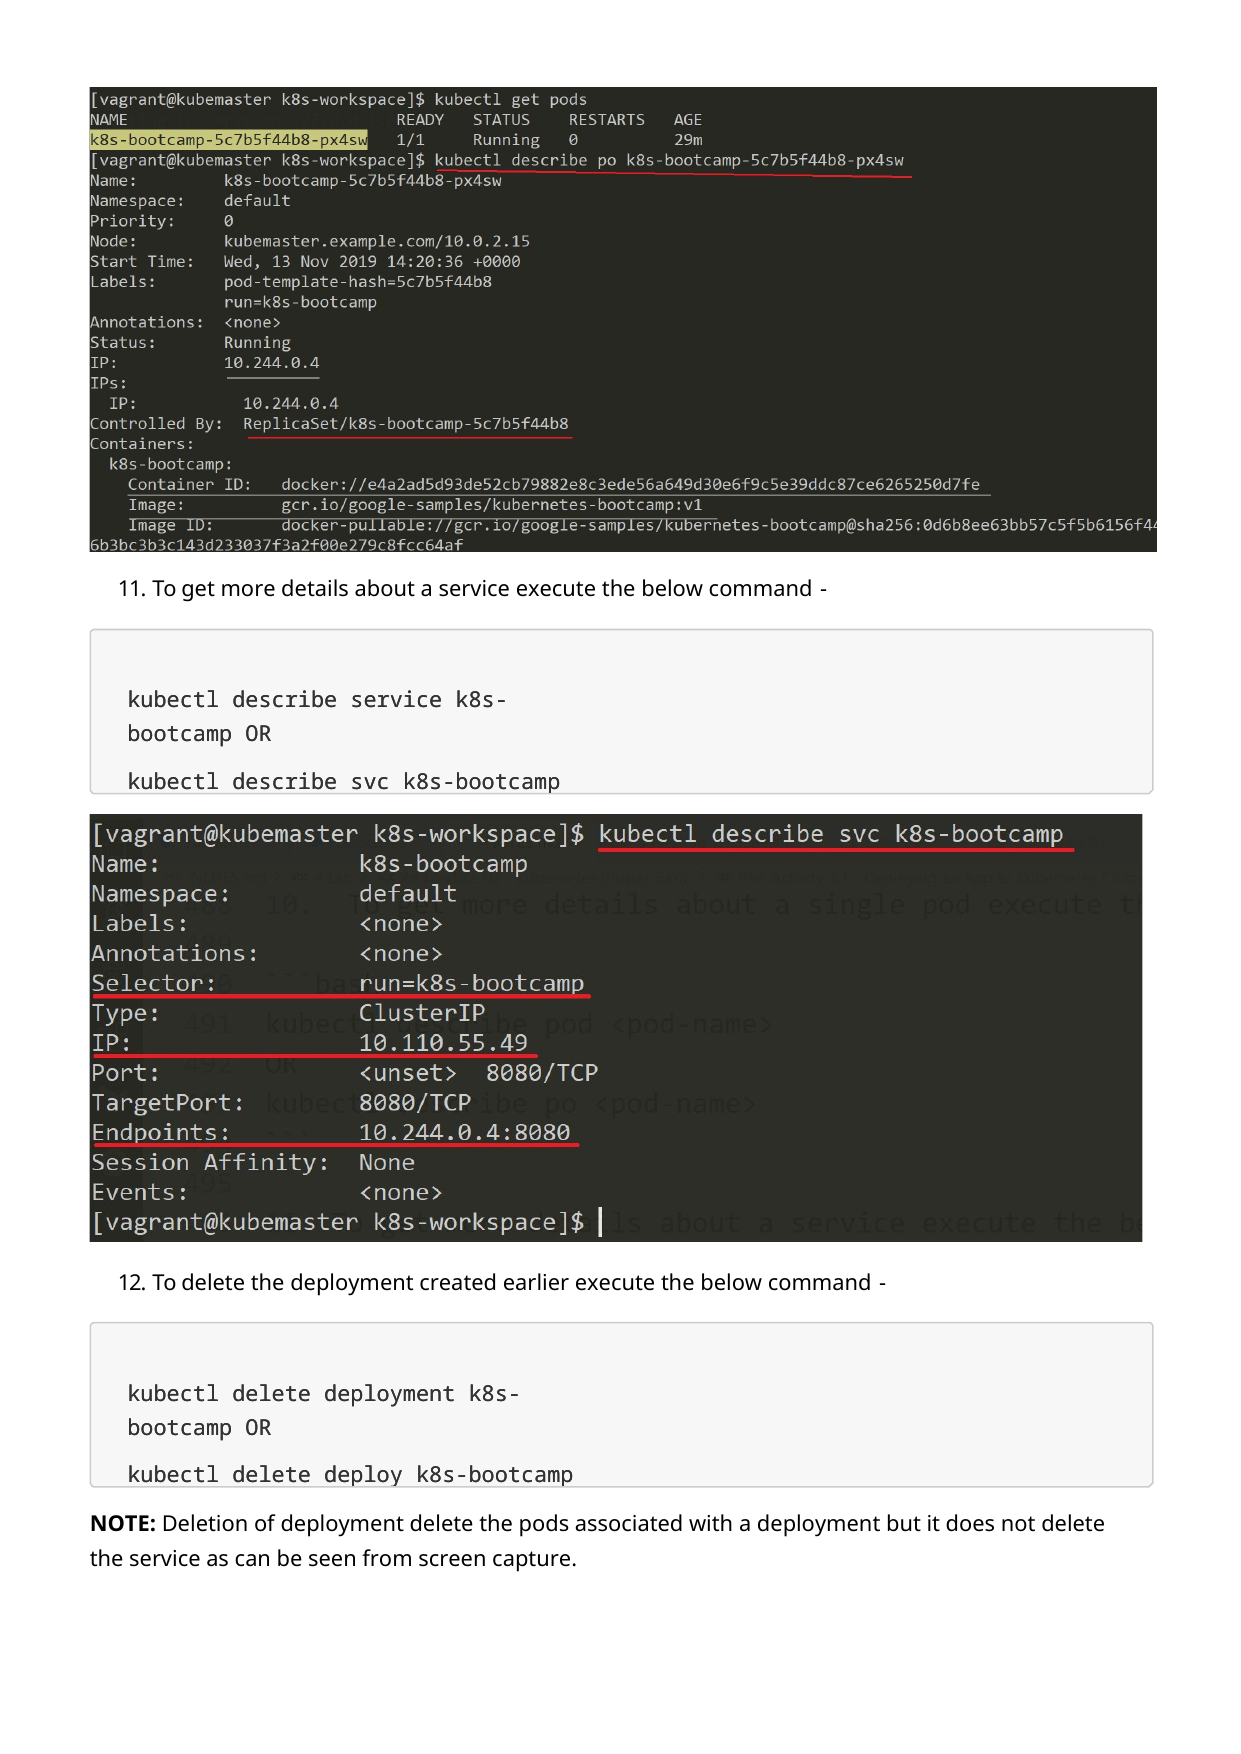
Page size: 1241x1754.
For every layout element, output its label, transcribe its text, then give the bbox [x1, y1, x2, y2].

list To get more details about a service execute the below command - [118, 573, 1165, 603]
picture [89, 814, 1143, 1242]
text NOTE: Deletion of deployment delete the pods associated with a deployment but it does not delete the service as can be seen from screen capture. [89, 1508, 1113, 1573]
list To delete the deployment created earlier execute the below command - [118, 1266, 1165, 1296]
picture [89, 87, 1157, 552]
